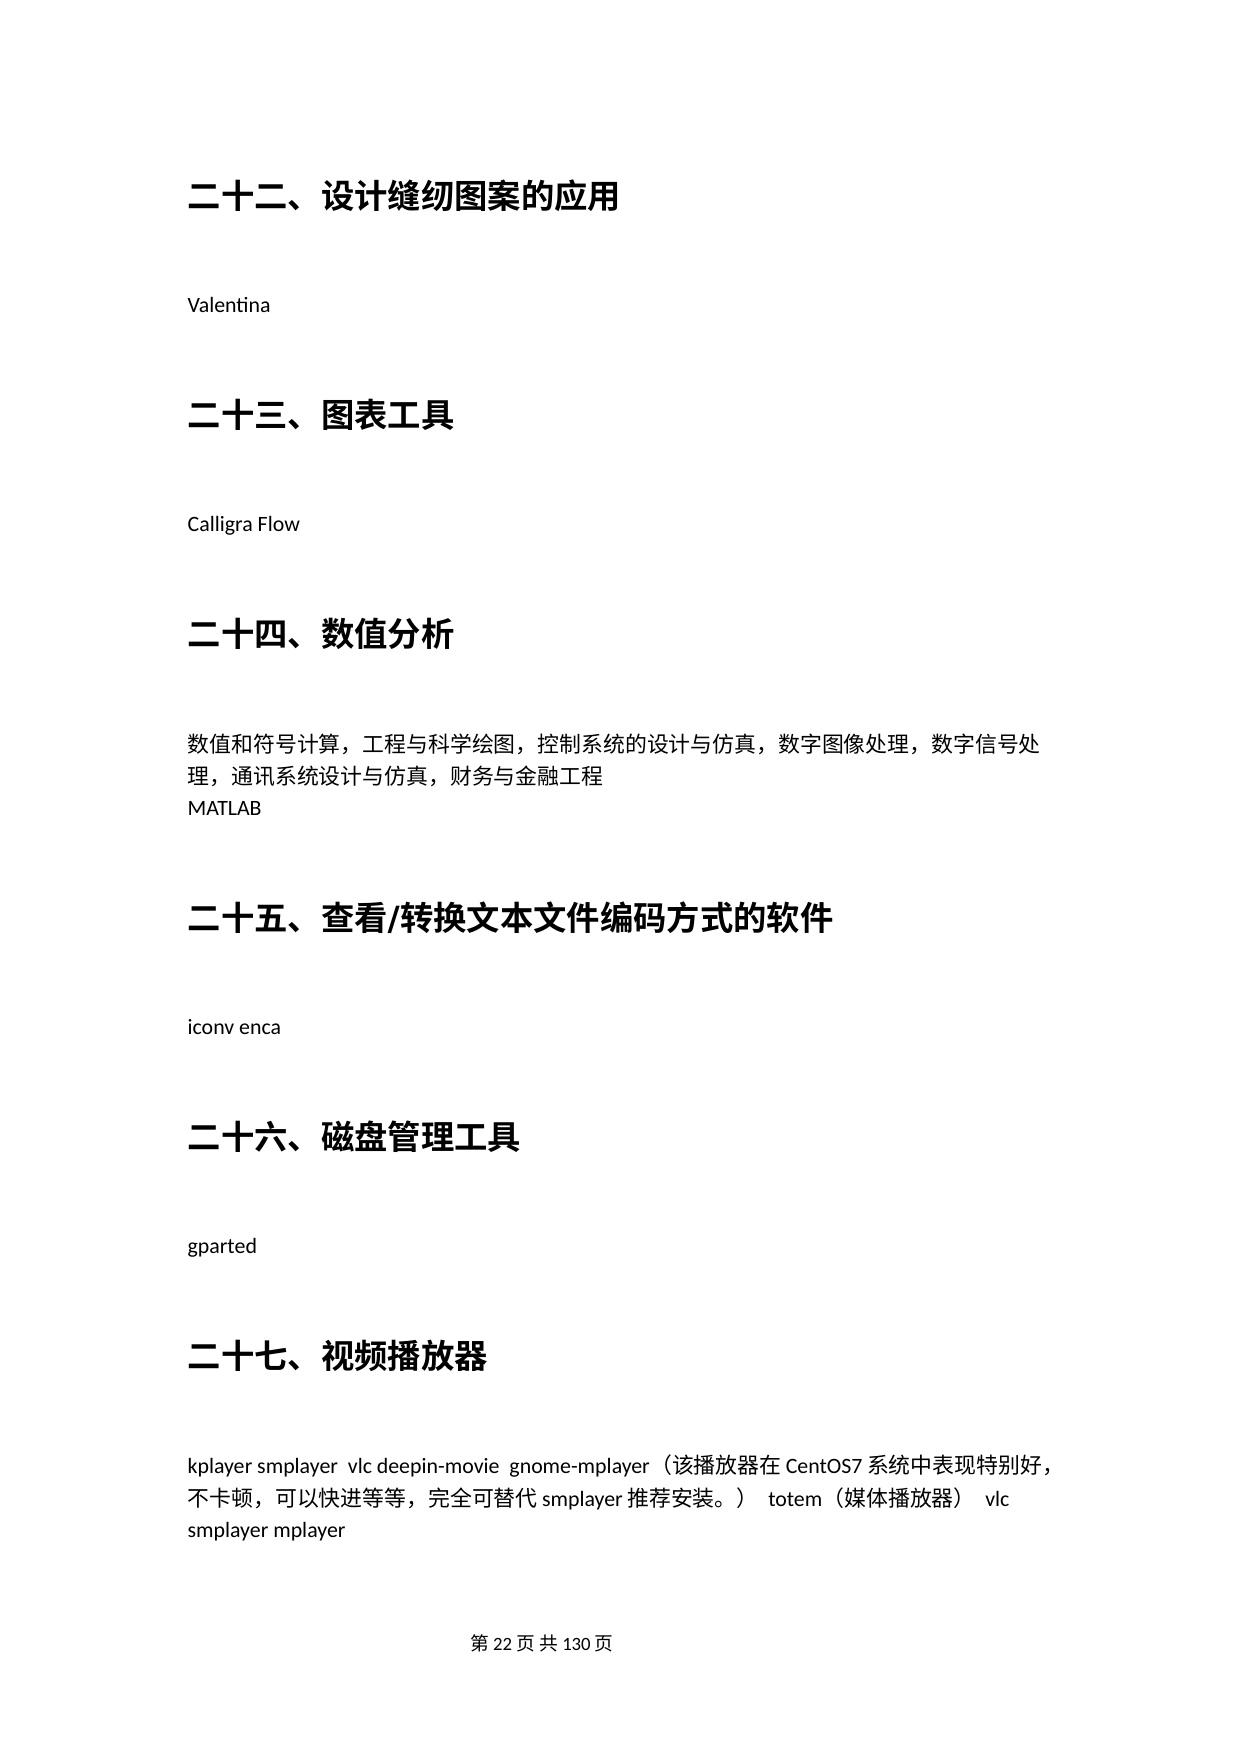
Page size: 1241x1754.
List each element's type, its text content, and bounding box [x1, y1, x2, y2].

subtitle 二十三、图表工具 [187, 381, 1053, 446]
text gparted [187, 1229, 1053, 1262]
text 数值和符号计算，工程与科学绘图，控制系统的设计与仿真，数字图像处理，数字信号处理，通讯系统设计与仿真，财务与金融工程 [187, 726, 1053, 791]
subtitle 二十五、查看/转换文本文件编码方式的软件 [187, 883, 1053, 948]
subtitle 二十四、数值分析 [187, 600, 1053, 665]
text Calligra Flow [187, 508, 1053, 540]
subtitle 二十六、磁盘管理工具 [187, 1102, 1053, 1167]
text iconv enca [187, 1010, 1053, 1043]
text kplayer smplayer vlc deepin-movie gnome-mplayer（该播放器在CentOS7系统中表现特别好，不卡顿，可以快进等等，完全可替代smplayer推荐安装。） totem（媒体播放器） vlc smplayer mplayer [187, 1448, 1053, 1546]
subtitle 二十二、设计缝纫图案的应用 [187, 162, 1053, 227]
subtitle 二十七、视频播放器 [187, 1321, 1053, 1386]
text Valentina [187, 289, 1053, 321]
text MATLAB [187, 791, 1053, 824]
